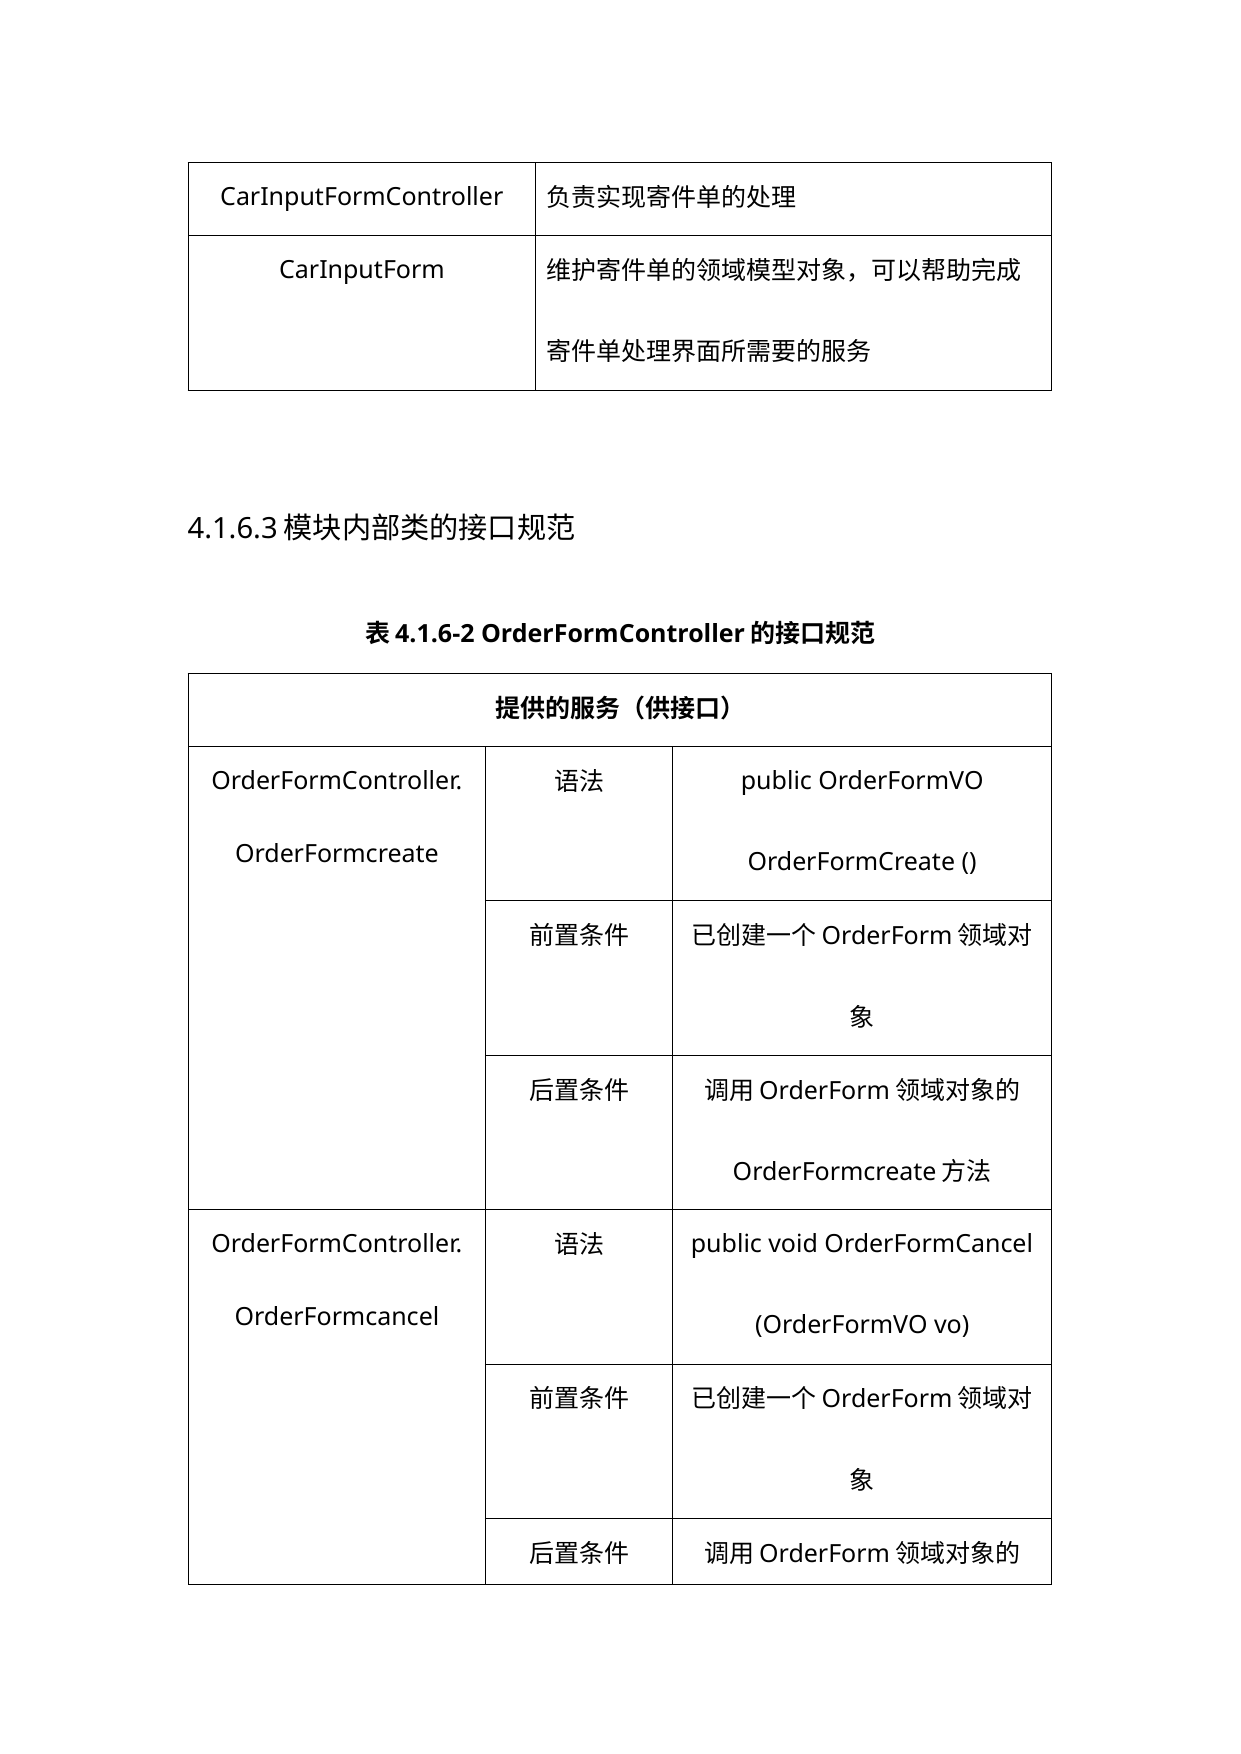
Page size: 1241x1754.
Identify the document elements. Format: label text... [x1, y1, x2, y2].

table_cell OrderFormController. OrderFormcancel [189, 1210, 485, 1584]
table_cell OrderFormController. OrderFormcreate [189, 747, 485, 1209]
table_cell 负责实现寄件单的处理 [536, 163, 1051, 235]
table_cell 语法 [486, 1210, 672, 1363]
table_cell 后置条件 [486, 1056, 672, 1209]
table_cell CarInputFormController [189, 163, 535, 235]
table_cell 已创建一个OrderForm领域对象 [673, 1365, 1051, 1518]
table_cell 后置条件 [486, 1519, 672, 1584]
table_cell 已创建一个OrderForm领域对象 [673, 901, 1051, 1055]
table_cell public OrderFormVO OrderFormCreate () [673, 747, 1051, 900]
table_cell 语法 [486, 747, 672, 900]
table_cell public void OrderFormCancel (OrderFormVO vo) [673, 1210, 1051, 1363]
table_cell CarInputForm [189, 236, 535, 389]
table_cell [673, 1519, 1051, 1584]
table_header 提供的服务（供接口） [189, 674, 1051, 746]
text 表4.1.6-2 OrderFormController的接口规范 [187, 599, 1053, 664]
table_cell 调用OrderForm领域对象的OrderFormcreate方法 [673, 1056, 1051, 1209]
table_cell 维护寄件单的领域模型对象，可以帮助完成寄件单处理界面所需要的服务 [536, 236, 1051, 389]
table_cell 前置条件 [486, 1365, 672, 1518]
subtitle 4.1.6.3模块内部类的接口规范 [187, 493, 1053, 558]
table_cell 前置条件 [486, 901, 672, 1055]
